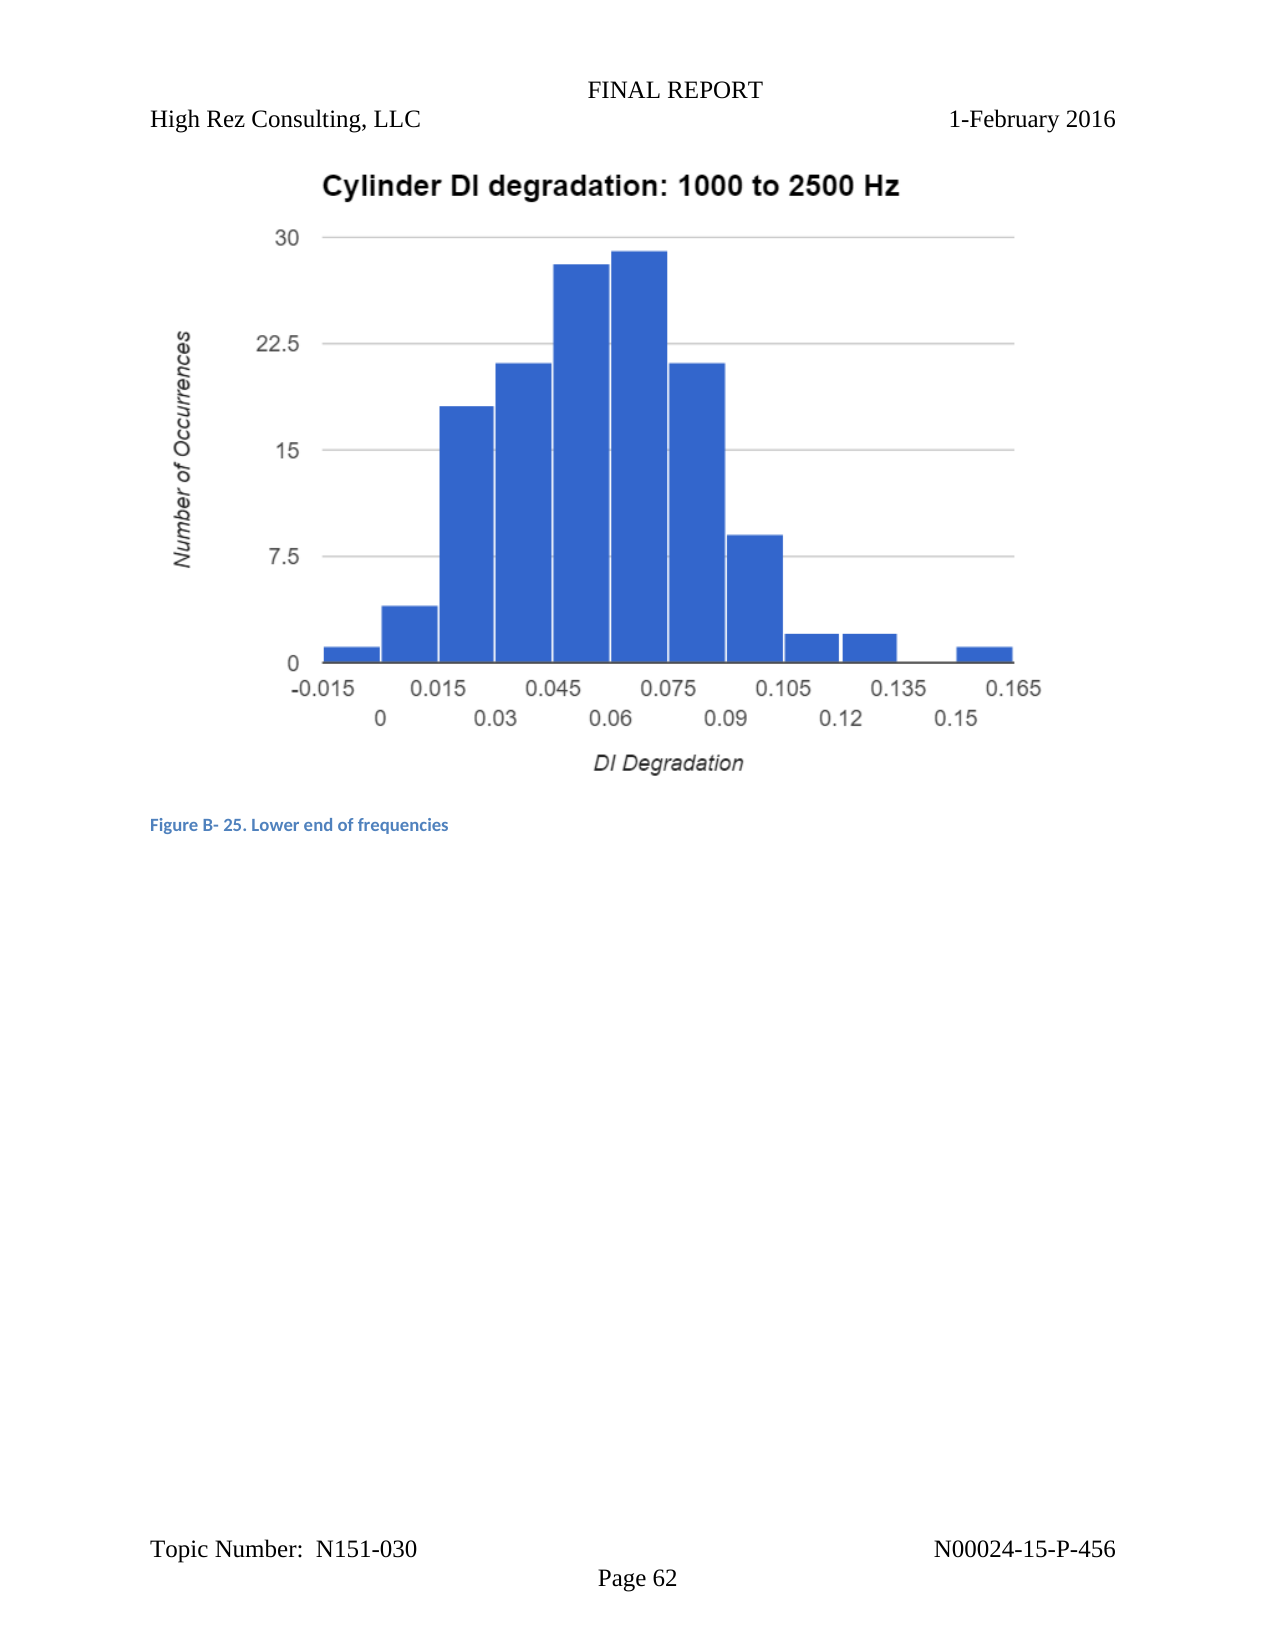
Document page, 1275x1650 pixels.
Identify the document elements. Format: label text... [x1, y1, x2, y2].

picture [150, 160, 1065, 789]
